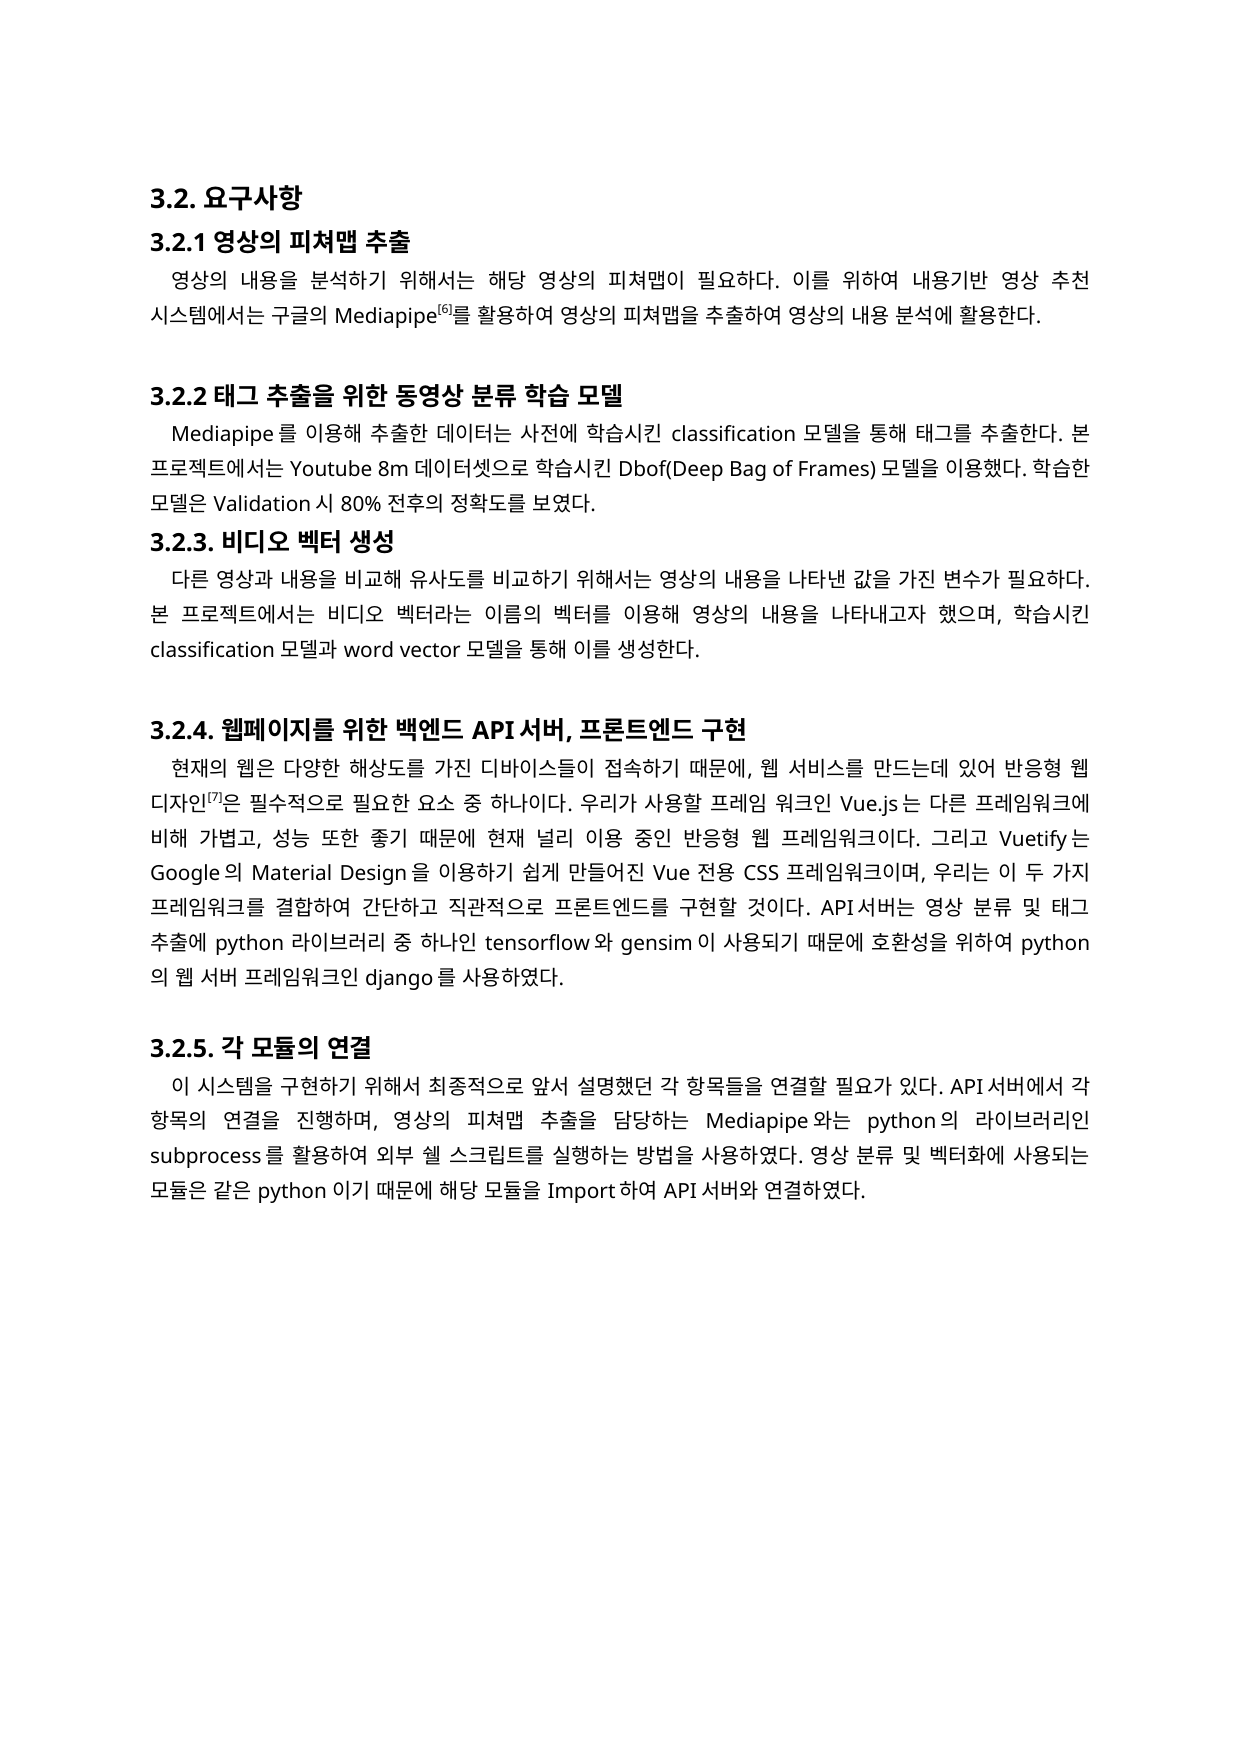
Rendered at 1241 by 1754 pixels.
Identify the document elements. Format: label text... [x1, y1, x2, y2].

text Mediapipe를 이용해 추출한 데이터는 사전에 학습시킨 classification 모델을 통해 태그를 추출한다. 본 프로젝트에서는 Youtube 8m 데이터셋으로 학습시킨 Dbof(Deep Bag of Frames) 모델을 이용했다. 학습한 모델은 Validation시 80% 전후의 정확도를 보였다. [150, 418, 1090, 518]
text 3.2.2 태그 추출을 위한 동영상 분류 학습 모델 [150, 376, 1090, 412]
text 3.2. 요구사항 [150, 177, 1090, 217]
text 다른 영상과 내용을 비교해 유사도를 비교하기 위해서는 영상의 내용을 나타낸 값을 가진 변수가 필요하다. 본 프로젝트에서는 비디오 벡터라는 이름의 벡터를 이용해 영상의 내용을 나타내고자 했으며, 학습시킨 classification 모델과 word vector 모델을 통해 이를 생성한다. [150, 564, 1090, 664]
text 3.2.4. 웹페이지를 위한 백엔드 API서버, 프론트엔드 구현 [150, 711, 1090, 747]
text 현재의 웹은 다양한 해상도를 가진 디바이스들이 접속하기 때문에, 웹 서비스를 만드는데 있어 반응형 웹 디자인[7]은 필수적으로 필요한 요소 중 하나이다. 우리가 사용할 프레임 워크인 Vue.js는 다른 프레임워크에 비해 가볍고, 성능 또한 좋기 때문에 현재 널리 이용 중인 반응형 웹 프레임워크이다. 그리고 Vuetify는 Google의 Material Design을 이용하기 쉽게 만들어진 Vue 전용 CSS 프레임워크이며, 우리는 이 두 가지 프레임워크를 결합하여 간단하고 직관적으로 프론트엔드를 구현할 것이다. API서버는 영상 분류 및 태그 추출에 python 라이브러리 중 하나인 tensorflow와 gensim이 사용되기 때문에 호환성을 위하여 python의 웹 서버 프레임워크인 django를 사용하였다. [150, 752, 1090, 991]
text 3.2.1 영상의 피쳐맵 추출 [150, 222, 1090, 259]
text 영상의 내용을 분석하기 위해서는 해당 영상의 피쳐맵이 필요하다. 이를 위하여 내용기반 영상 추천 시스템에서는 구글의 Mediapipe[6]를 활용하여 영상의 피쳐맵을 추출하여 영상의 내용 분석에 활용한다. [150, 264, 1090, 329]
text 3.2.3. 비디오 벡터 생성 [150, 522, 1090, 558]
text 3.2.5. 각 모듈의 연결 [150, 1028, 1090, 1064]
text 이 시스템을 구현하기 위해서 최종적으로 앞서 설명했던 각 항목들을 연결할 필요가 있다. API서버에서 각 항목의 연결을 진행하며, 영상의 피쳐맵 추출을 담당하는 Mediapipe와는 python의 라이브러리인 subprocess를 활용하여 외부 쉘 스크립트를 실행하는 방법을 사용하였다. 영상 분류 및 벡터화에 사용되는 모듈은 같은 python 이기 때문에 해당 모듈을 Import하여 API서버와 연결하였다. [150, 1070, 1090, 1205]
